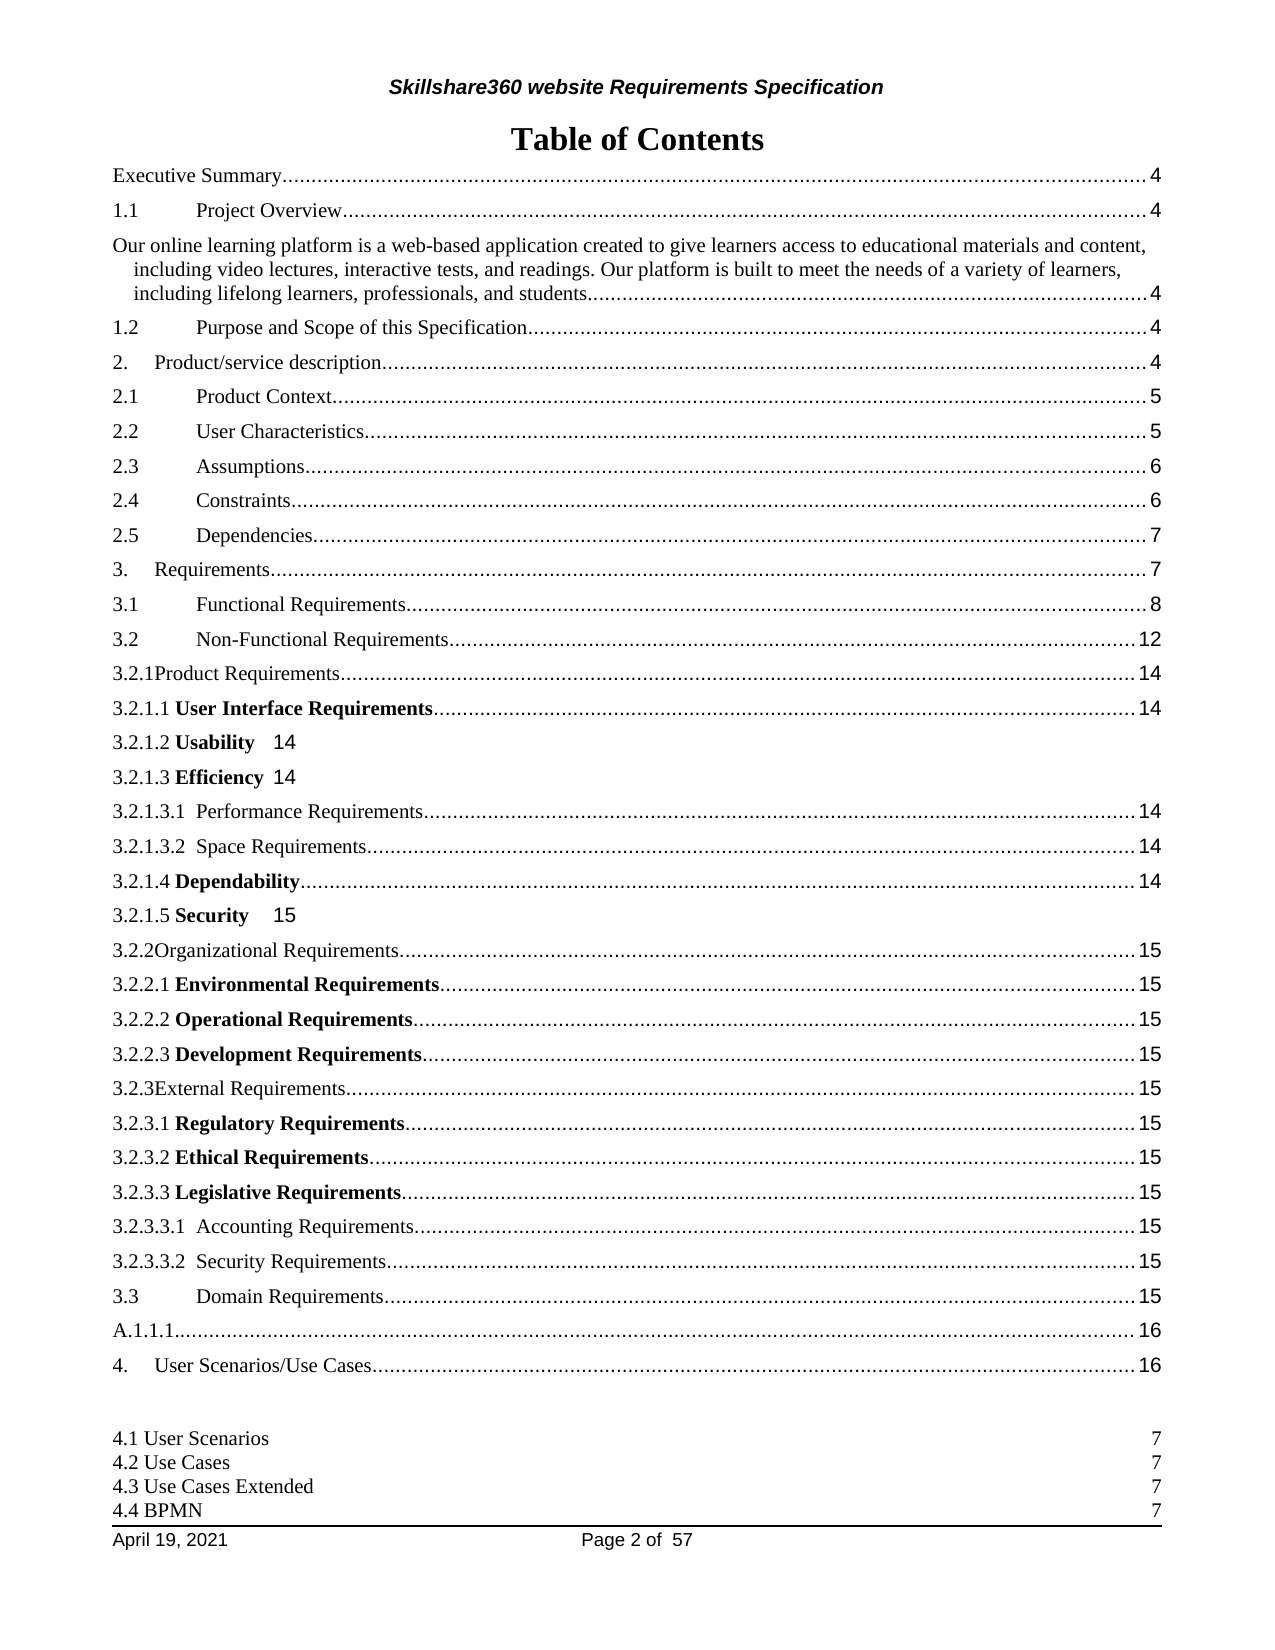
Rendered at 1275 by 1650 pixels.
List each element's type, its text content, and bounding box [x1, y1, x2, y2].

text Table of Contents [112, 119, 1162, 157]
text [112, 1426, 1162, 1522]
